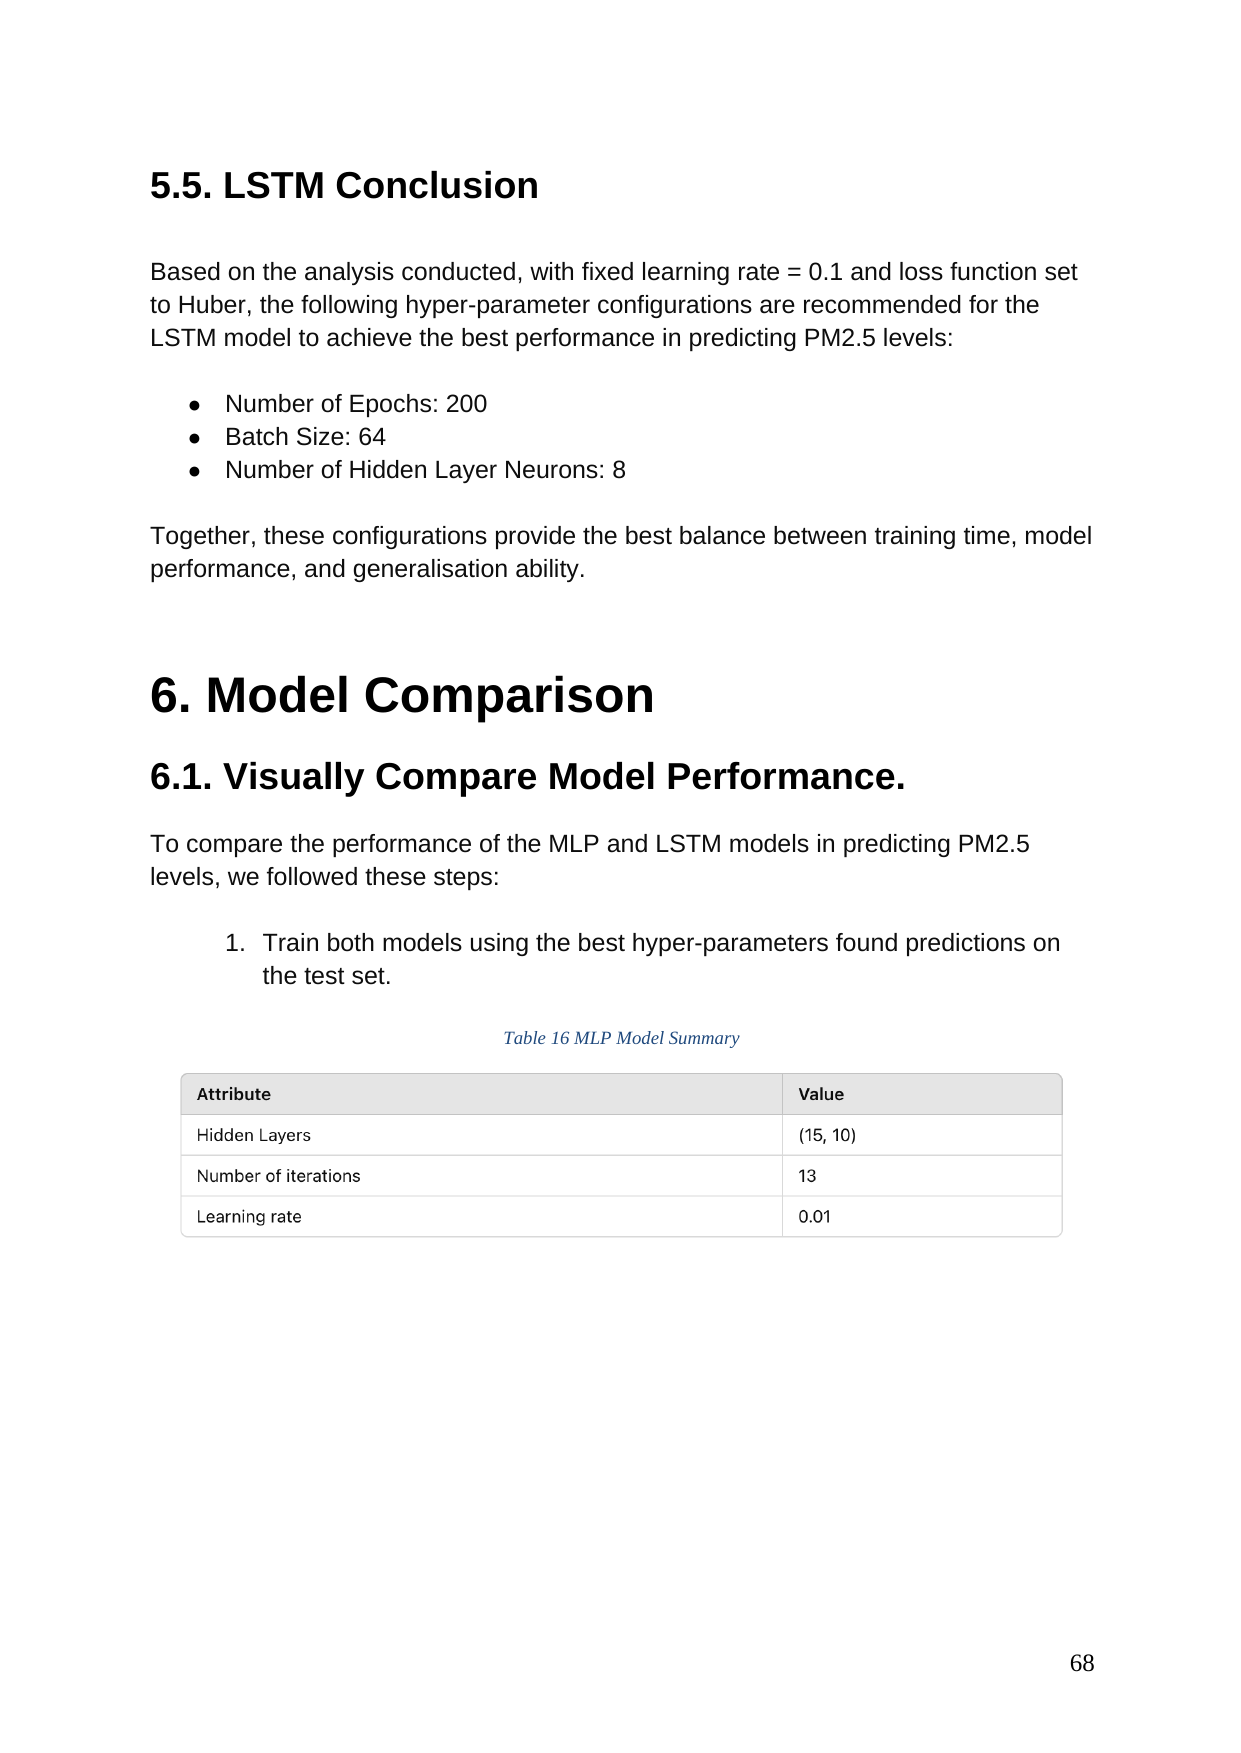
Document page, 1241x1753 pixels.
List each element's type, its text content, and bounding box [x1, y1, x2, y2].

text Table 16 MLP Model Summary [150, 1027, 1094, 1049]
subtitle 6.1. Visually Compare Model Performance. [150, 754, 1094, 798]
subtitle 6. Model Comparison [150, 666, 1094, 723]
list Train both models using the best hyper-parameters found predictions on the test set. [225, 928, 1094, 990]
subtitle 5.5. LSTM Conclusion [150, 163, 1094, 207]
list Number of Hidden Layer Neurons: 8 [187, 455, 1094, 484]
text Based on the analysis conducted, with fixed learning rate = 0.1 and loss function set to Huber, the following hyper-parameter configurations are recommended for the LSTM model to achieve the best performance in predicting PM2.5 levels: [150, 257, 1094, 352]
list Number of Epochs: 200 [187, 389, 1094, 418]
text Together, these configurations provide the best balance between training time, model performance, and generalisation ability. [150, 521, 1094, 583]
text To compare the performance of the MLP and LSTM models in predicting PM2.5 levels, we followed these steps: [150, 829, 1094, 891]
picture [177, 1069, 1068, 1242]
list Batch Size: 64 [187, 422, 1094, 451]
